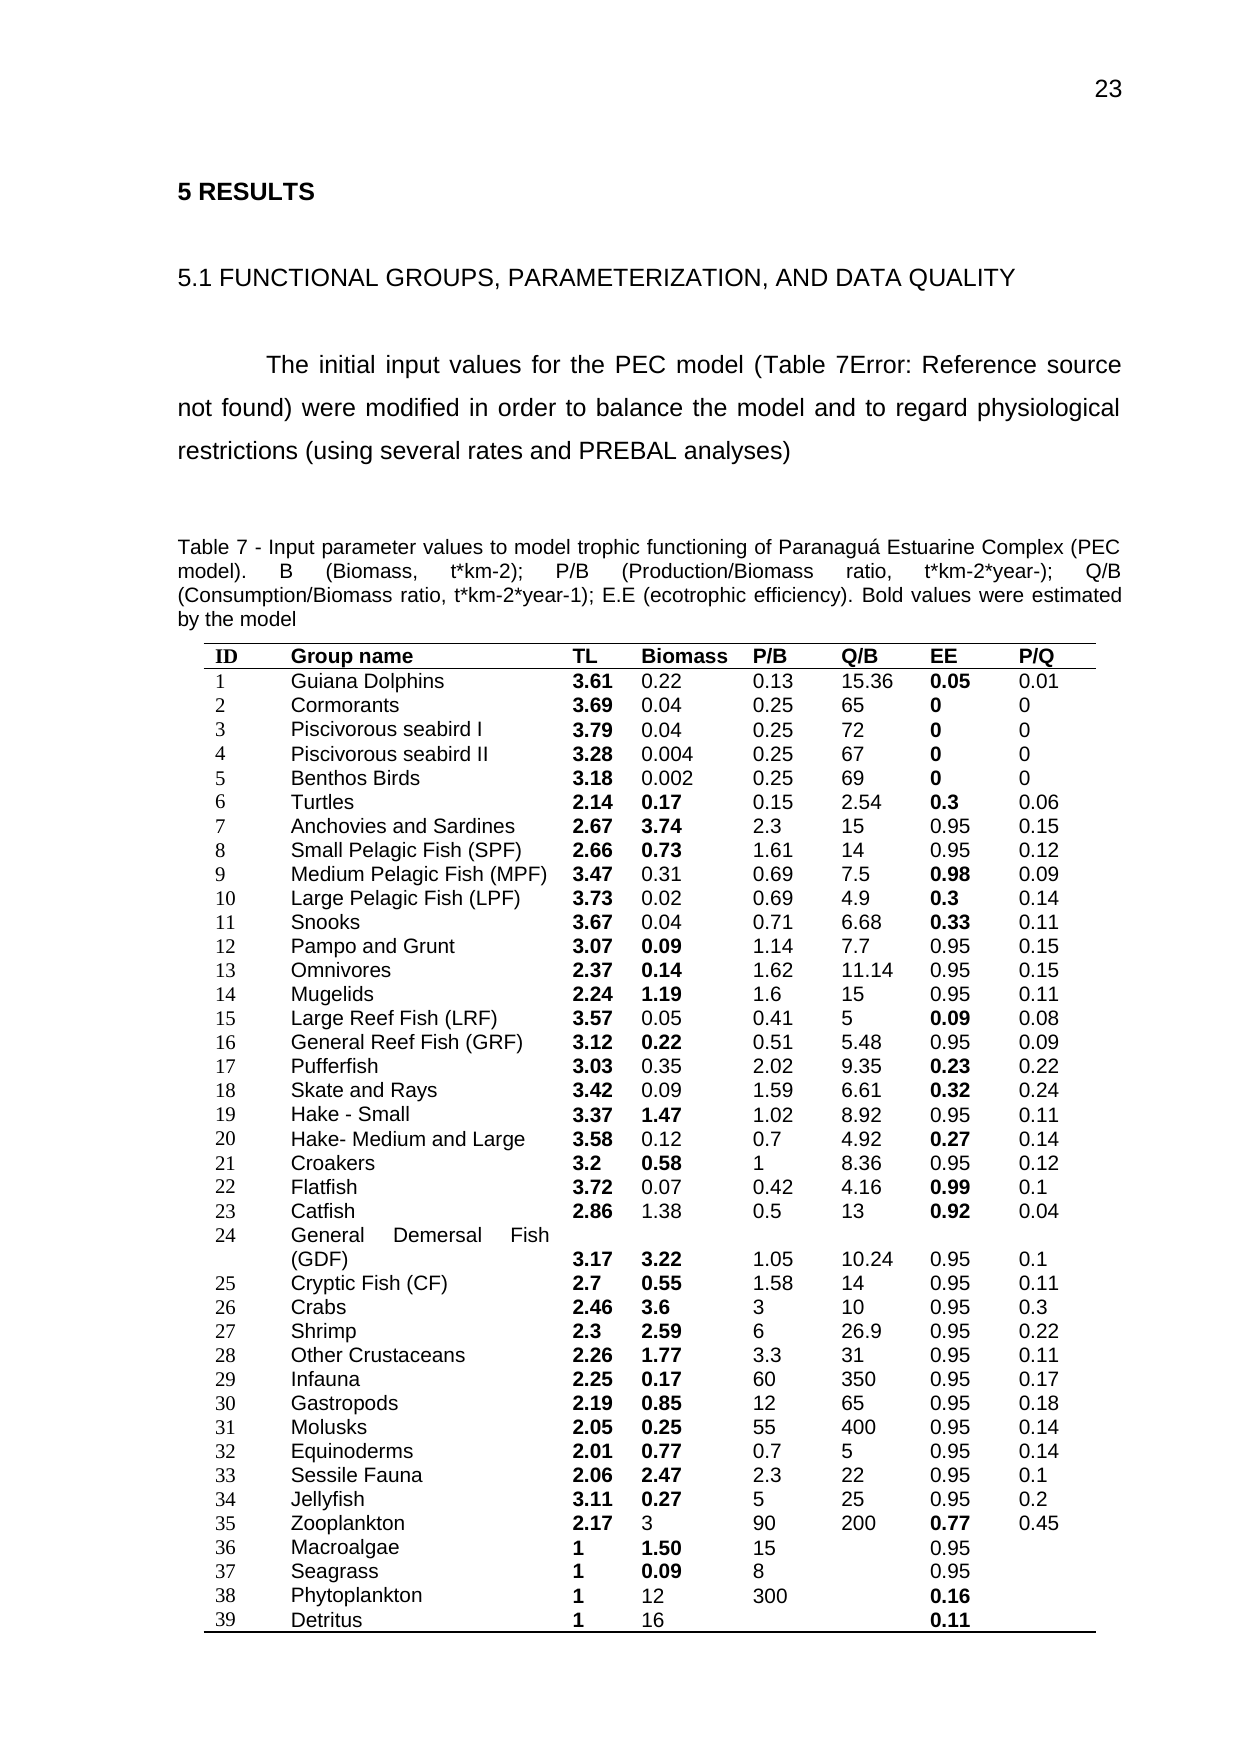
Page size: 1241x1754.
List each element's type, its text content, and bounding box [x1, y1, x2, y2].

subtitle RESULTS [177, 177, 1122, 206]
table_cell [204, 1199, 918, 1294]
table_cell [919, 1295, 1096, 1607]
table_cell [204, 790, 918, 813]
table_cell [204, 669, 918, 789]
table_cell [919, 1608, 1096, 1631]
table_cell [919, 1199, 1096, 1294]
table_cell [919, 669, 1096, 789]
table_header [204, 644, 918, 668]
subtitle Functional groups, parameterization, and data quality [177, 263, 1122, 292]
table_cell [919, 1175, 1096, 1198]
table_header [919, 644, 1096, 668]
text Table 7 - Input parameter values to model trophic functioning of Paranaguá Estuarine Complex (PEC model). B (Biomass, t*km-2); P/B (Production/Biomass ratio, t*km-2*year-); Q/B (Consumption/Biomass ratio, t*km-2*year-1); E.E (ecotrophic efficiency). Bold values were estimated by the model [177, 535, 1122, 631]
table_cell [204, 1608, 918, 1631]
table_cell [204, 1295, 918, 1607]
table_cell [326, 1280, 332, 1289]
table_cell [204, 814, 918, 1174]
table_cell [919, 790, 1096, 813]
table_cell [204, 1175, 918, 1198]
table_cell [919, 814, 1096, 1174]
